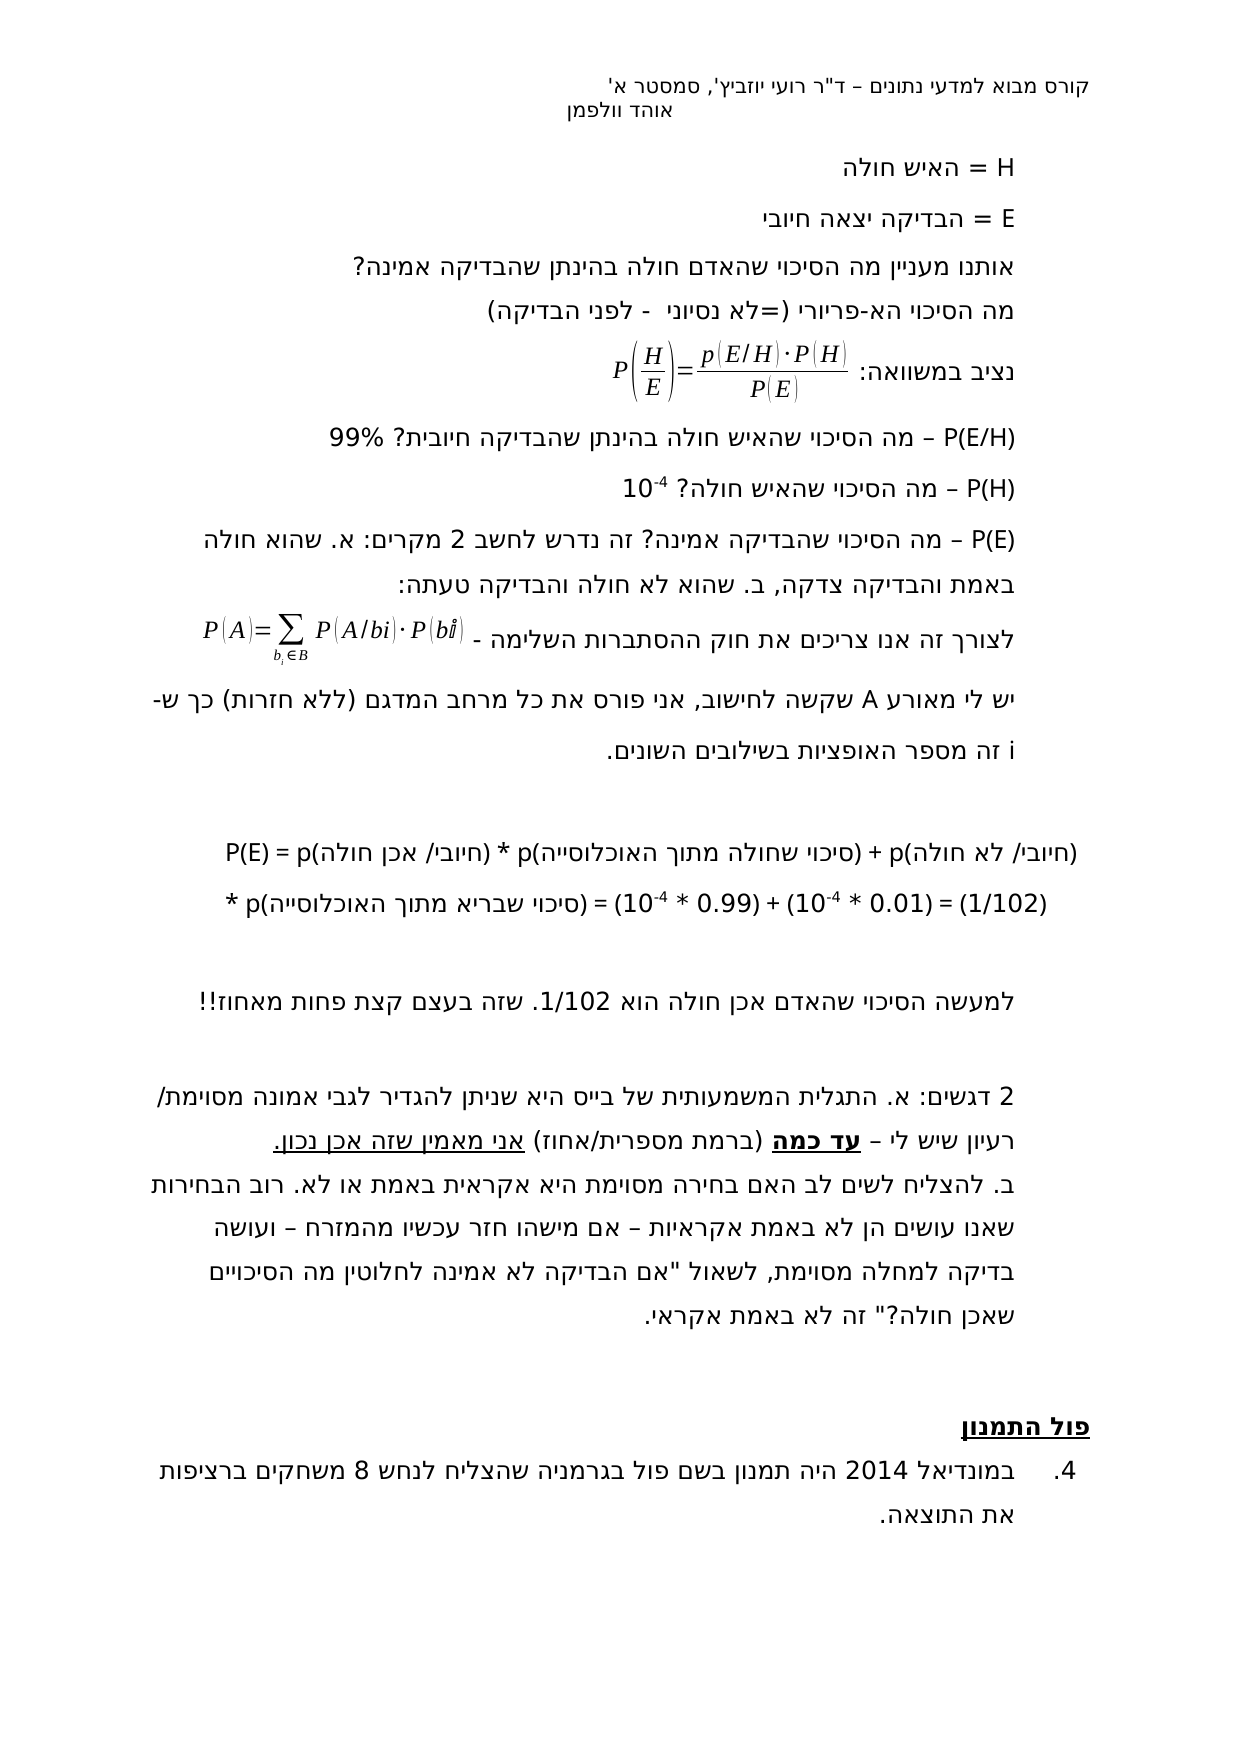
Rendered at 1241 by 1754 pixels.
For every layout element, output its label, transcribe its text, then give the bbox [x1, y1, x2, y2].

list P(E) = p(חיובי/ אכן חולה) * p(סיכוי שחולה מתוך האוכלוסייה) + p(חיובי/ לא חולה) * p(סיכוי שבריא מתוך האוכלוסייה) = (0.99 * 10-4) + (0.01 * 10-4) = (1/102) [225, 834, 1090, 919]
list P(E/H) – מה הסיכוי שהאיש חולה בהינתן שהבדיקה חיובית? 99% [150, 419, 1015, 453]
list P(H) – מה הסיכוי שהאיש חולה? 10-4 [150, 470, 1015, 504]
list 2 דגשים: א. התגלית המשמעותית של בייס היא שניתן להגדיר לגבי אמונה מסוימת/ רעיון שיש לי – עד כמה (ברמת מספרית/אחוז) אני מאמין שזה אכן נכון. ב. להצליח לשים לב האם בחירה מסוימת היא אקראית באמת או לא. רוב הבחירות שאנו עושים הן לא באמת אקראיות – אם מישהו חזר עכשיו מהמזרח – ועושה בדיקה למחלה מסוימת, לשאול "אם הבדיקה לא אמינה לחלוטין מה הסיכויים שאכן חולה?" זה לא באמת אקראי. [150, 1082, 1015, 1330]
list יש לי מאורע A שקשה לחישוב, אני פורס את כל מרחב המדגם (ללא חזרות) כך ש-i זה מספר האופציות בשילובים השונים. [150, 681, 1015, 766]
list מה הסיכוי הא-פריורי (=לא נסיוני - לפני הבדיקה) [150, 296, 1015, 325]
list E = הבדיקה יצאה חיובי [150, 201, 1015, 235]
subtitle פול התמנון [150, 1412, 1090, 1442]
list במונדיאל 2014 היה תמנון בשם פול בגרמניה שהצליח לנחש 8 משחקים ברציפות את התוצאה. [150, 1456, 1053, 1529]
list לצורך זה אנו צריכים את חוק ההסתברות השלימה - [150, 614, 1015, 667]
list P(E) – מה הסיכוי שהבדיקה אמינה? זה נדרש לחשב 2 מקרים: א. שהוא חולה באמת והבדיקה צדקה, ב. שהוא לא חולה והבדיקה טעתה: [150, 521, 1015, 599]
list נציב במשוואה: [150, 339, 1015, 404]
list למעשה הסיכוי שהאדם אכן חולה הוא 1/102. שזה בעצם קצת פחות מאחוז!! [150, 987, 1015, 1017]
list אותנו מעניין מה הסיכוי שהאדם חולה בהינתן שהבדיקה אמינה? [150, 252, 1015, 281]
list H = האיש חולה [150, 150, 1015, 184]
